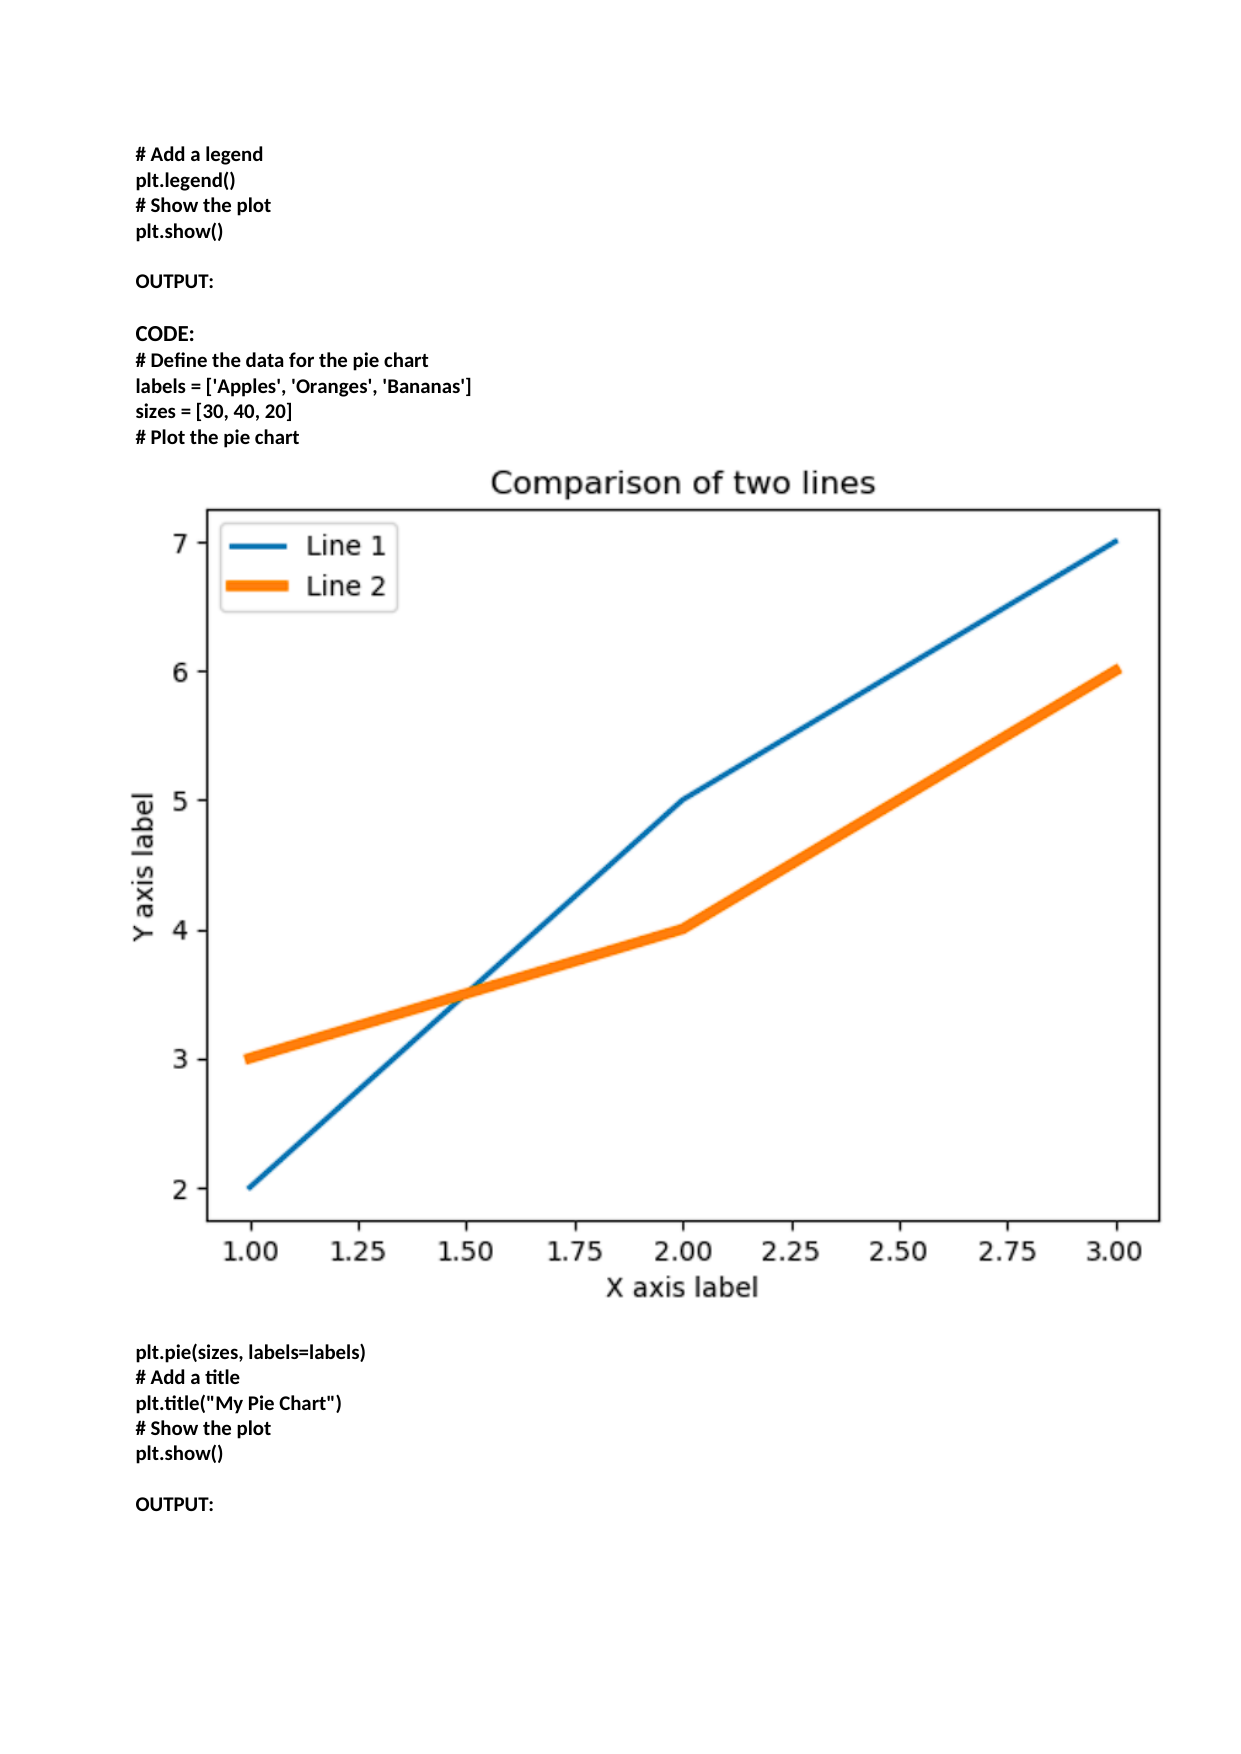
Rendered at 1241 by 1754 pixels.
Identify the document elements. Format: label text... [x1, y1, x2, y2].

text plt.title("My Pie Chart") [135, 1390, 1105, 1415]
picture [59, 449, 1180, 1327]
text # Show the plot [135, 192, 1105, 218]
text plt.show() [135, 1441, 1105, 1466]
text # Show the plot [135, 1415, 1105, 1441]
text sizes = [30, 40, 20] [135, 398, 1105, 424]
text OUTPUT: [135, 269, 1105, 294]
text plt.show() [135, 218, 1105, 243]
text CODE: [135, 319, 1105, 348]
text # Define the data for the pie chart [135, 348, 1105, 373]
text # Add a title [135, 1364, 1105, 1390]
text plt.pie(sizes, labels=labels) [135, 1327, 1105, 1364]
text OUTPUT: [135, 1491, 1105, 1517]
text labels = ['Apples', 'Oranges', 'Bananas'] [135, 373, 1105, 398]
text plt.legend() [135, 167, 1105, 192]
text # Plot the pie chart [135, 424, 1105, 449]
text # Add a legend [135, 142, 1105, 167]
